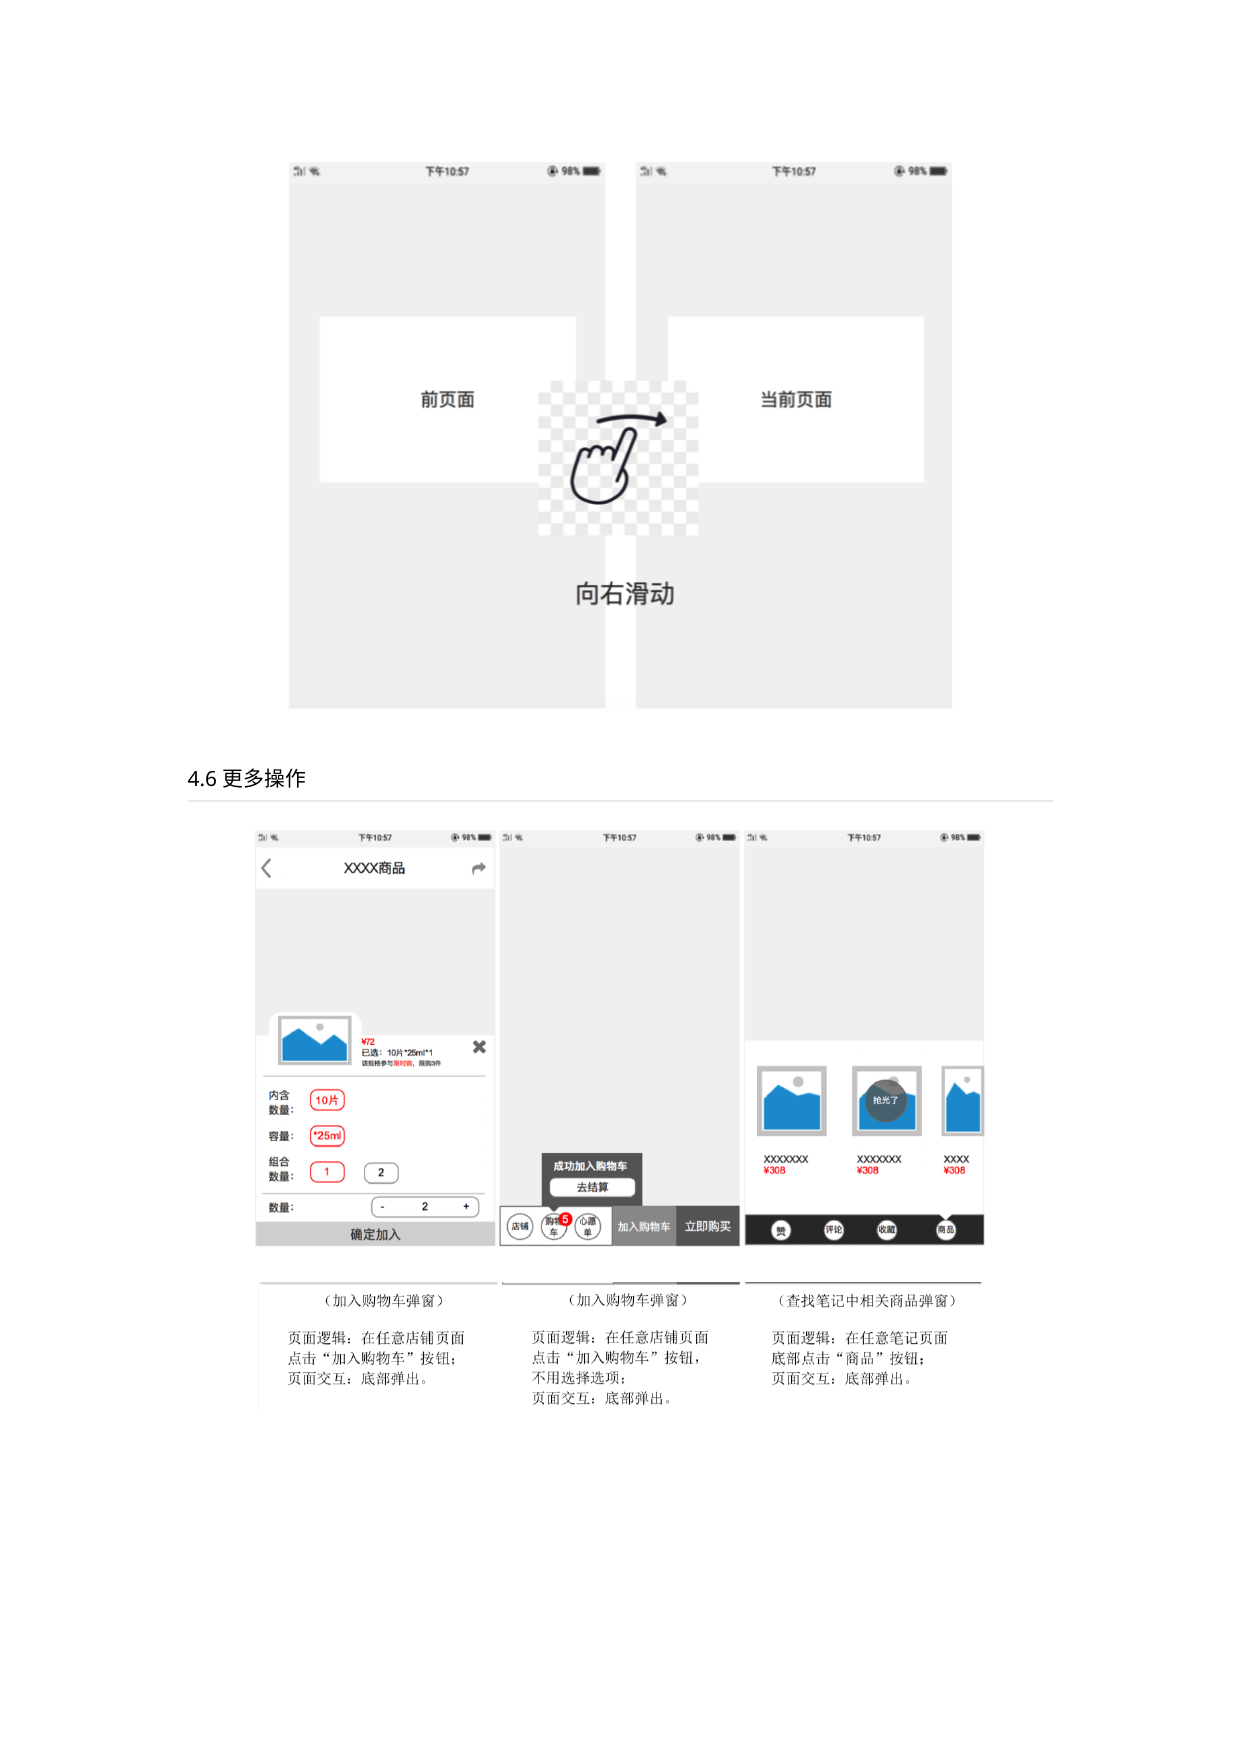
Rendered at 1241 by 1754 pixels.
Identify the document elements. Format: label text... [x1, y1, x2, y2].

picture [258, 1282, 982, 1413]
picture [287, 162, 953, 711]
picture [255, 830, 986, 1247]
subtitle 4.6 更多操作 [187, 761, 1053, 802]
